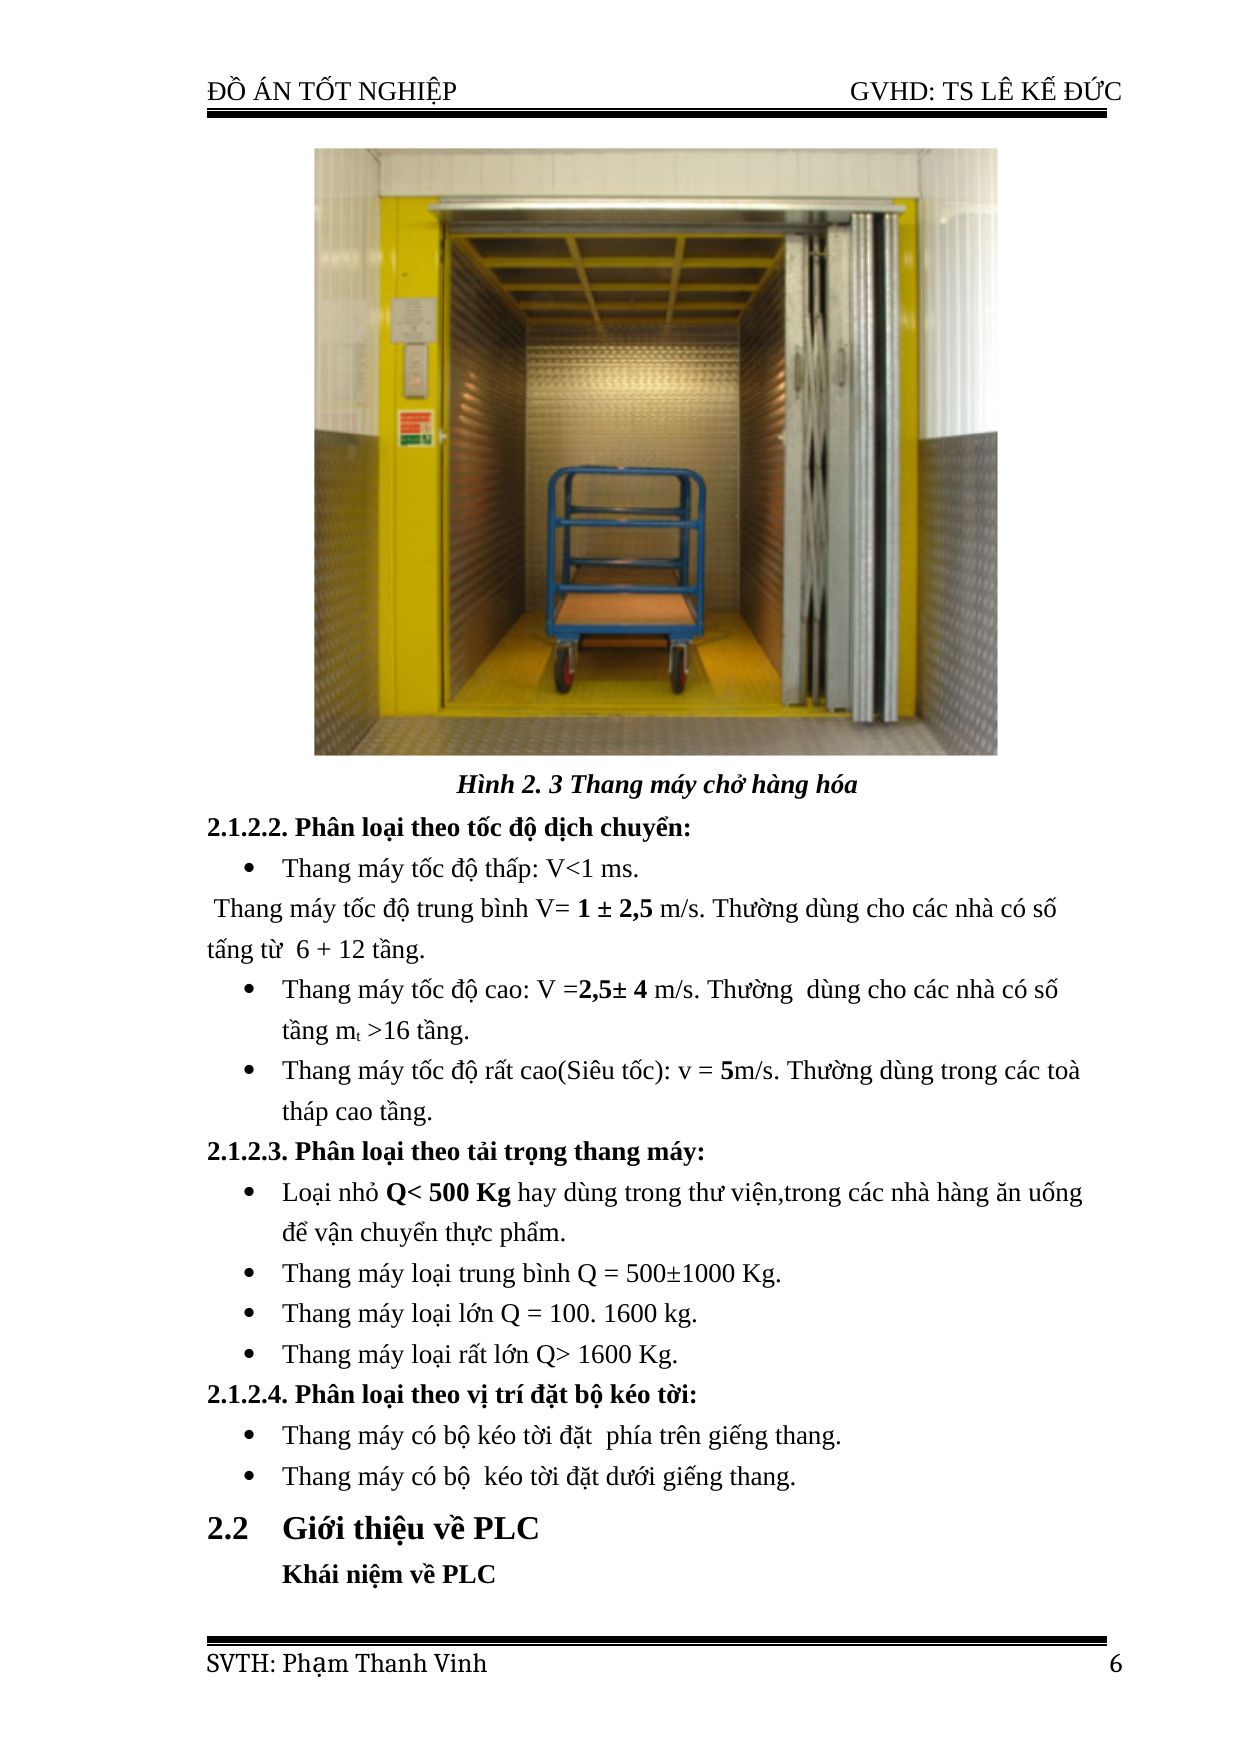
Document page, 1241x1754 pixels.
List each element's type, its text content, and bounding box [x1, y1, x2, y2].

list Thang máy tốc độ cao: V =2,5± 4 m/s. Thường dùng cho các nhà có số tầng mt >16 tầng. [244, 973, 1107, 1045]
list Thang máy có bộ kéo tời đặt dưới giếng thang. [244, 1459, 1107, 1491]
list Loại nhỏ Q< 500 Kg hay dùng trong thư viện,trong các nhà hàng ăn uống để vận chuyển thực phẩm. [244, 1176, 1107, 1247]
text Thang máy tốc độ trung bình V= 1 ± 2,5 m/s. Thường dùng cho các nhà có số tấng từ 6 + 12 tầng. [207, 893, 1107, 964]
subtitle 2.2 Giới thiệu về PLC [207, 1508, 1107, 1547]
list Thang máy loại lớn Q = 100. 1600 kg. [244, 1297, 1107, 1328]
text Khái niệm về PLC [207, 1558, 1107, 1589]
list Thang máy có bộ kéo tời đặt phía trên giếng thang. [244, 1419, 1107, 1450]
list Thang máy loại rất lớn Q> 1600 Kg. [244, 1338, 1107, 1369]
text 2.1.2.2. Phân loại theo tốc độ dịch chuyển: [207, 812, 1107, 843]
text 2.1.2.4. Phân loại theo vị trí đặt bộ kéo tời: [207, 1378, 1107, 1410]
picture [313, 147, 1001, 759]
list Thang máy tốc độ rất cao(Siêu tốc): v = 5m/s. Thường dùng trong các toà tháp cao tầng. [244, 1054, 1107, 1126]
text Hình 2. 3 Thang máy chở hàng hóa [207, 768, 1107, 799]
list Thang máy loại trung bình Q = 500±1000 Kg. [244, 1257, 1107, 1288]
text 2.1.2.3. Phân loại theo tải trọng thang máy: [207, 1135, 1107, 1166]
list Thang máy tốc độ thấp: V<1 ms. [244, 852, 1107, 883]
